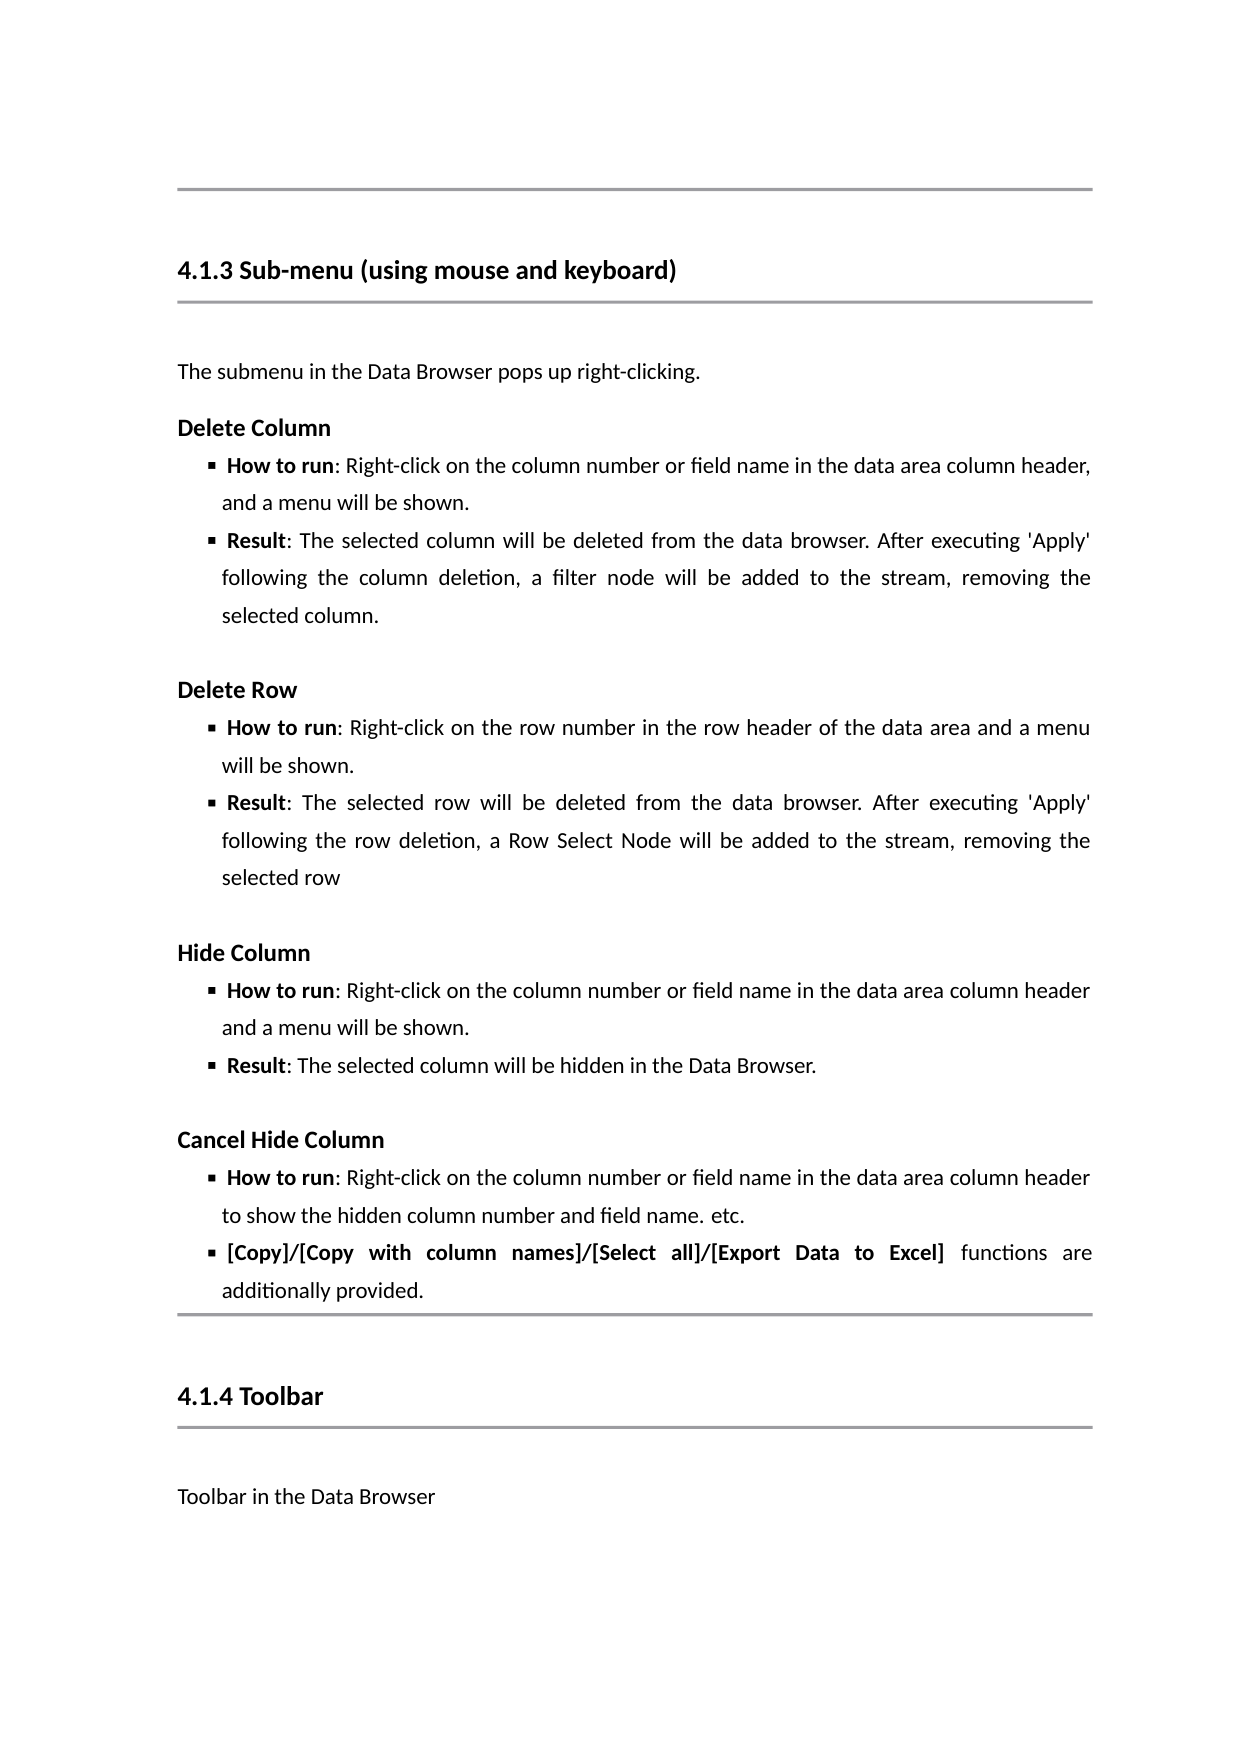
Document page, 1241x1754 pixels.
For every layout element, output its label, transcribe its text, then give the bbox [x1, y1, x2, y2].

text The submenu in the Data Browser pops up right-clicking. [177, 352, 1092, 390]
text Toolbar in the Data Browser [177, 1477, 1092, 1515]
subtitle 4.1.3 Sub-menu (using mouse and keyboard) [177, 251, 1092, 289]
list Result: The selected row will be deleted from the data browser. After executing 'Apply' following the row deletion, a Row Select Node will be added to the stream, removing the selected row [207, 783, 1092, 896]
text Delete Column [177, 408, 1092, 446]
text Cancel Hide Column [177, 1121, 1092, 1158]
text Delete Row [177, 671, 1092, 708]
list How to run: Right-click on the column number or field name in the data area column header and a menu will be shown. [207, 971, 1092, 1046]
list Result: The selected column will be deleted from the data browser. After executing 'Apply' following the column deletion, a filter node will be added to the stream, removing the selected column. [207, 521, 1092, 633]
subtitle 4.1.4 Toolbar [177, 1377, 1092, 1414]
list [Copy]/[Copy with column names]/[Select all]/[Export Data to Excel] functions are additionally provided. [207, 1233, 1092, 1308]
list Result: The selected column will be hidden in the Data Browser. [207, 1046, 1092, 1083]
list How to run: Right-click on the column number or field name in the data area column header, and a menu will be shown. [207, 446, 1092, 521]
text Hide Column [177, 933, 1092, 971]
list How to run: Right-click on the row number in the row header of the data area and a menu will be shown. [207, 708, 1092, 783]
list How to run: Right-click on the column number or field name in the data area column header to show the hidden column number and field name. etc. [207, 1158, 1092, 1233]
